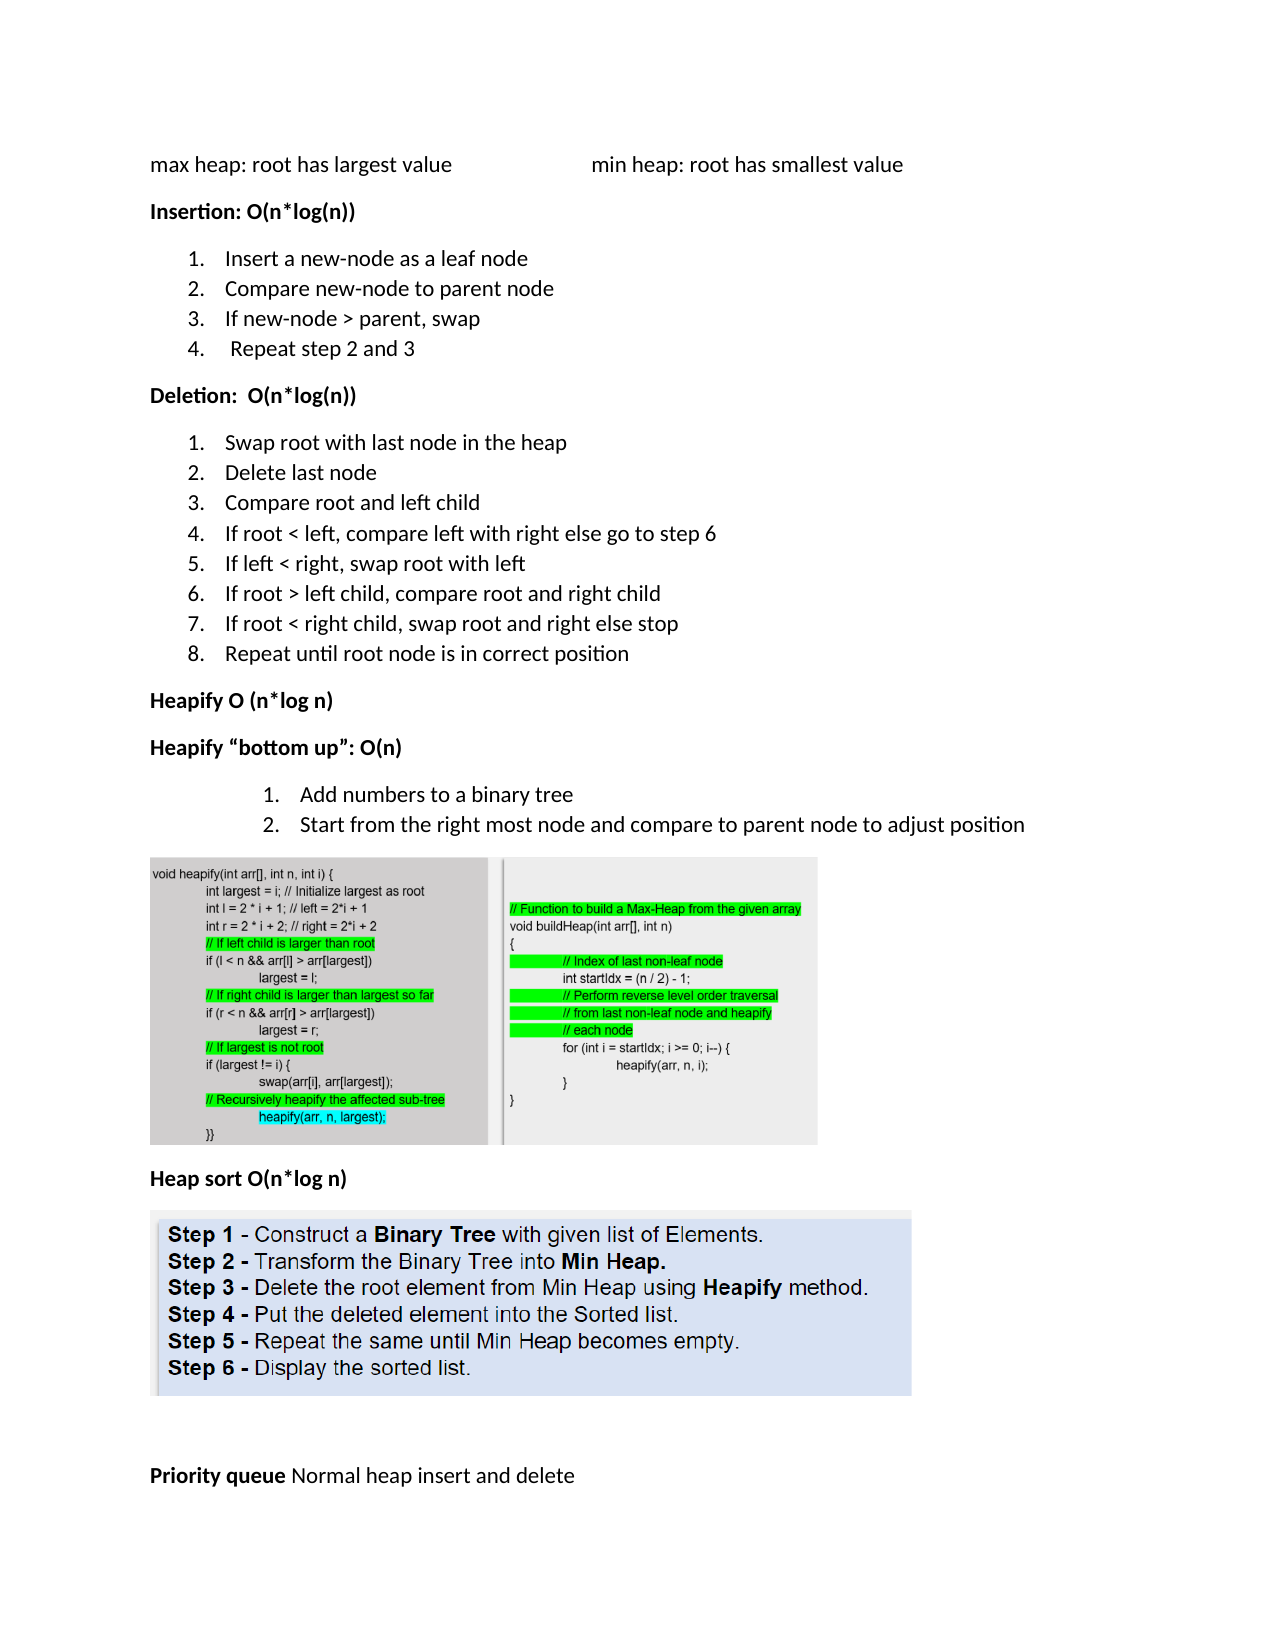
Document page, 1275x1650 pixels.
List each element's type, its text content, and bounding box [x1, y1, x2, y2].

text Insertion: O(n*log(n)) [150, 197, 1125, 225]
list If left < right, swap root with left [187, 549, 1125, 577]
list Repeat step 2 and 3 [187, 334, 1125, 362]
text max heap: root has largest value min heap: root has smallest value [150, 150, 1125, 178]
list If root < right child, swap root and right else stop [187, 609, 1125, 637]
list If new-node > parent, swap [187, 304, 1125, 332]
text Heapify “bottom up”: O(n) [150, 733, 1125, 761]
list If root < left, compare left with right else go to step 6 [187, 519, 1125, 547]
list Compare new-node to parent node [187, 274, 1125, 302]
text Heapify O (n*log n) [150, 686, 1125, 714]
list Delete last node [187, 458, 1125, 486]
list Compare root and left child [187, 488, 1125, 517]
list If root > left child, compare root and right child [187, 579, 1125, 607]
list Add numbers to a binary tree [262, 780, 1125, 808]
text Priority queue Normal heap insert and delete [150, 1461, 1125, 1489]
list Insert a new-node as a leaf node [187, 244, 1125, 272]
picture [150, 857, 818, 1145]
list Swap root with last node in the heap [187, 428, 1125, 456]
text Deletion: O(n*log(n)) [150, 381, 1125, 409]
list Repeat until root node is in correct position [187, 639, 1125, 668]
list Start from the right most node and compare to parent node to adjust position [262, 810, 1125, 838]
text Heap sort O(n*log n) [150, 1164, 1125, 1192]
picture [150, 1210, 912, 1396]
